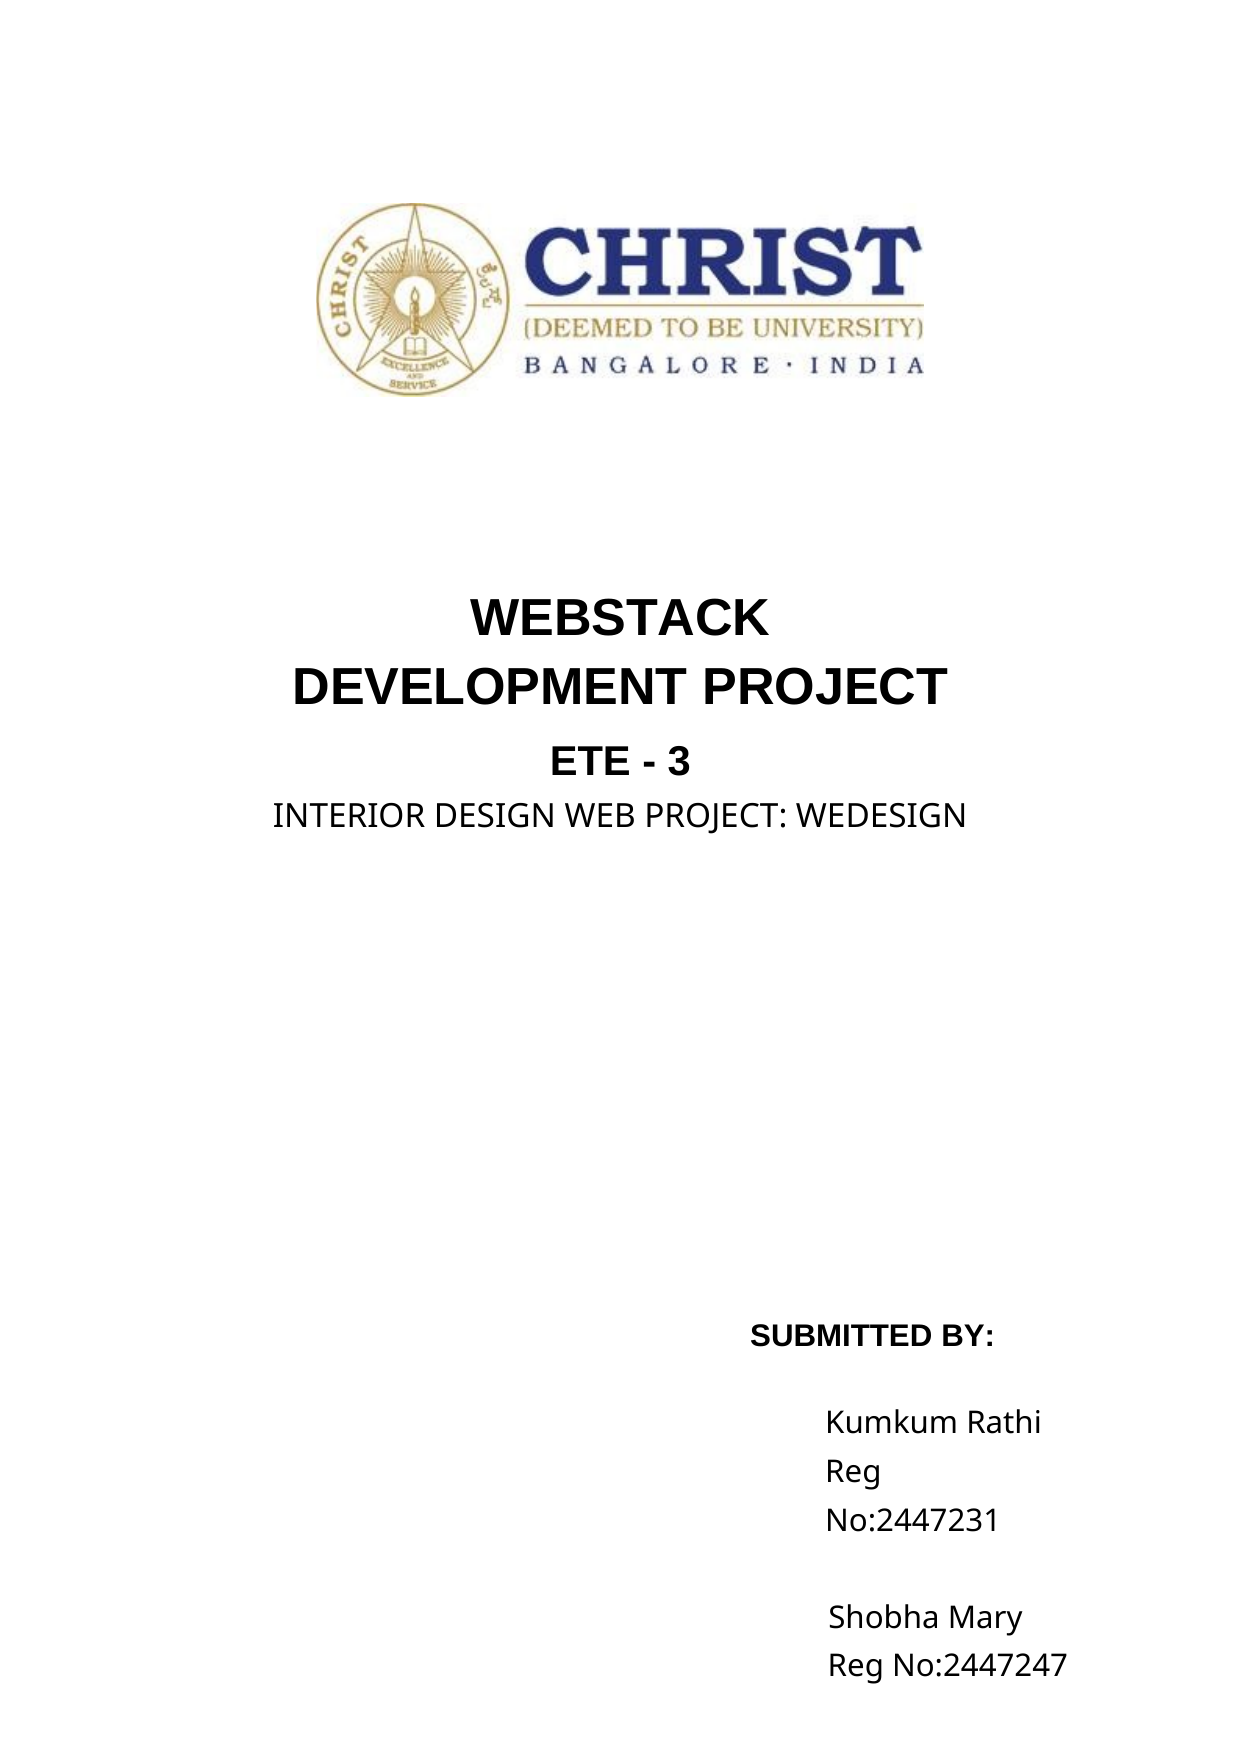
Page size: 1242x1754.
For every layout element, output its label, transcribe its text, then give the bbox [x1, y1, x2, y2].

subtitle WEBSTACK DEVELOPMENT PROJECT [266, 587, 974, 715]
text Reg No:2447231 [825, 1448, 1063, 1540]
text ETE - 3 [266, 737, 974, 785]
text Shobha Mary [828, 1595, 1100, 1638]
text INTERIOR DESIGN WEB PROJECT: WEDESIGN [266, 792, 974, 837]
picture [316, 203, 924, 397]
subtitle SUBMITTED BY: [750, 1317, 1100, 1353]
text Kumkum Rathi [825, 1399, 1063, 1442]
text Reg No:2447247 [827, 1643, 1100, 1686]
